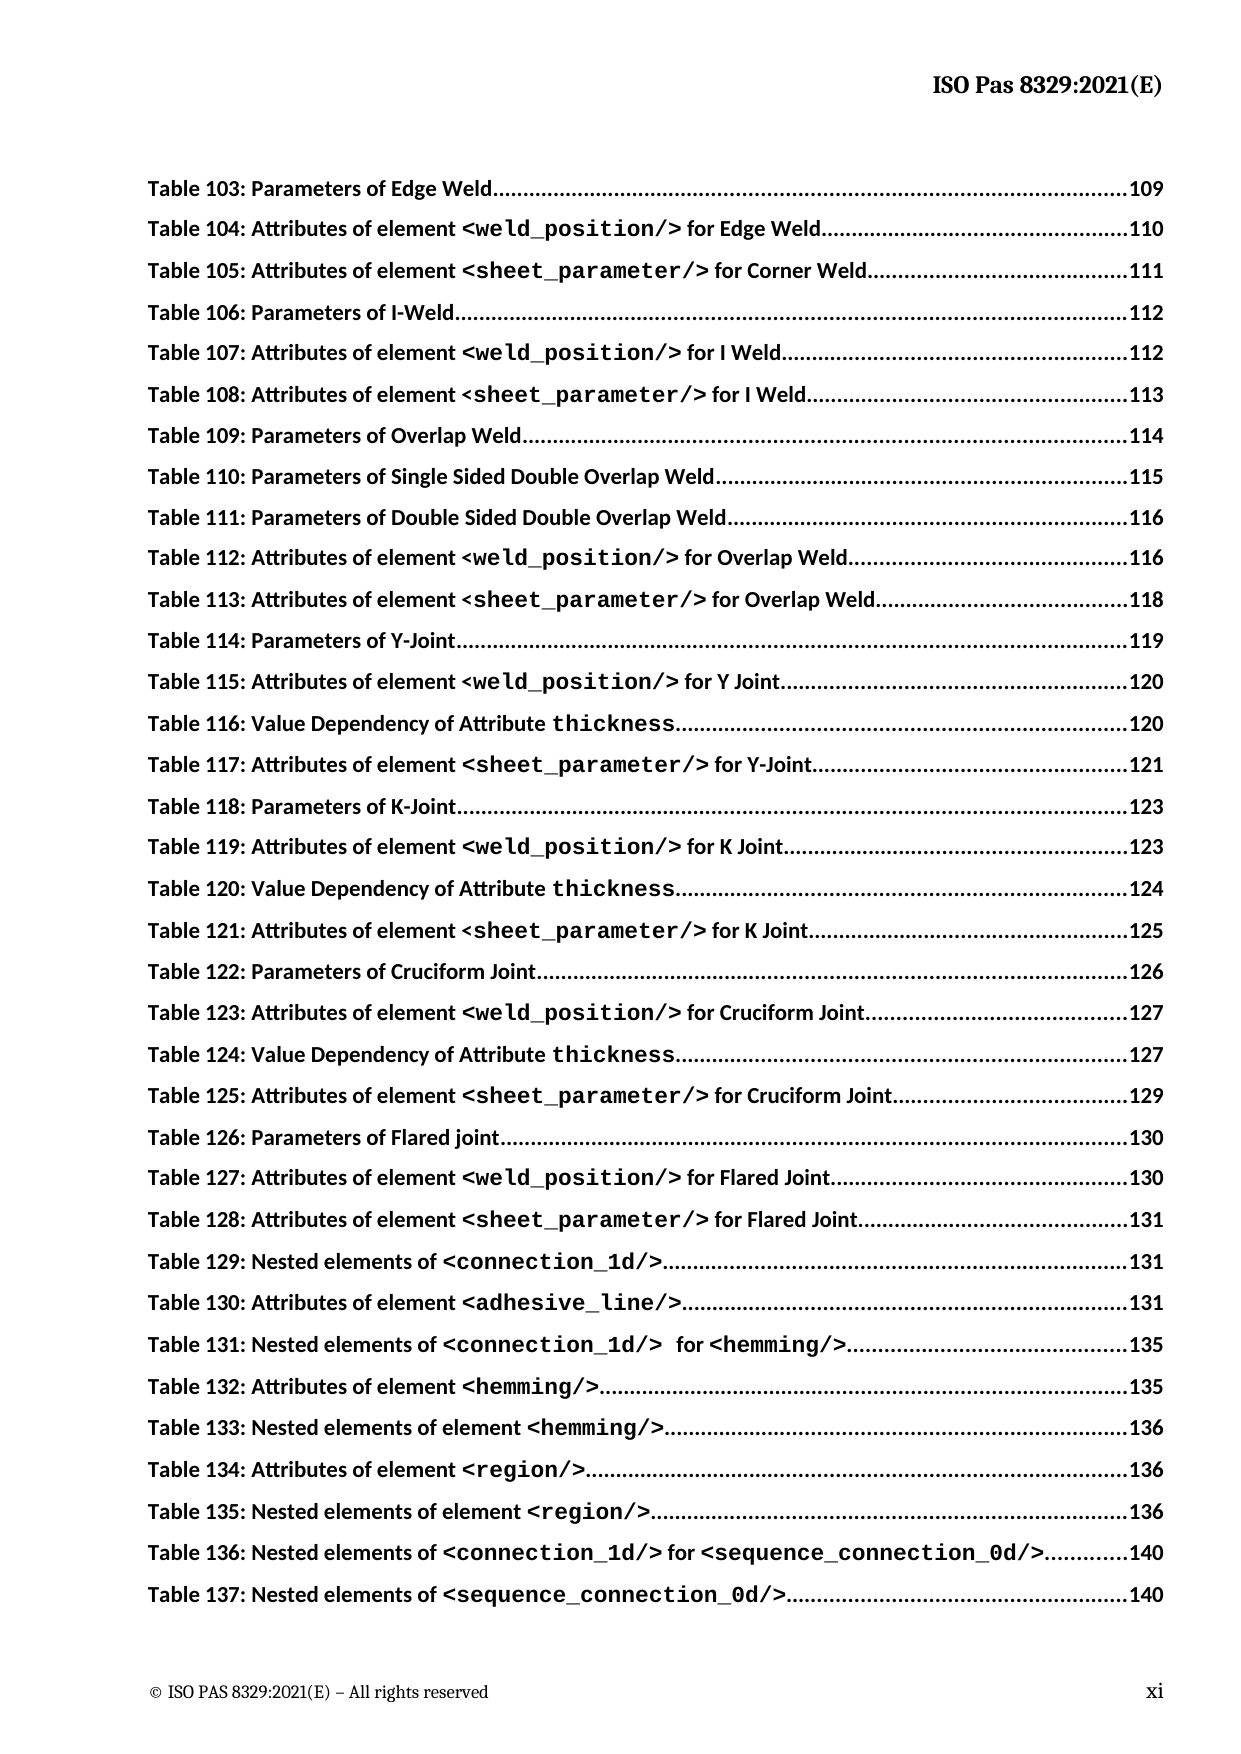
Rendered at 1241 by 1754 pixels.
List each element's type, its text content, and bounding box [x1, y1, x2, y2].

text Table 109: Parameters of Overlap Weld 114 [148, 422, 1111, 449]
text Table 115: Attributes of element <weld_position/> for Y Joint 120 [148, 667, 1111, 696]
text Table 106: Parameters of I-Weld 112 [148, 298, 1111, 326]
text Table 121: Attributes of element <sheet_parameter/> for K Joint 125 [148, 916, 1111, 945]
text Table 105: Attributes of element <sheet_parameter/> for Corner Weld 111 [148, 256, 1111, 285]
text Table 129: Nested elements of <connection_1d/> 131 [148, 1247, 1111, 1276]
text Table 117: Attributes of element <sheet_parameter/> for Y-Joint 121 [148, 750, 1111, 779]
text Table 108: Attributes of element <sheet_parameter/> for I Weld 113 [148, 380, 1111, 409]
text Table 122: Parameters of Cruciform Joint 126 [148, 957, 1111, 986]
text Table 116: Value Dependency of Attribute thickness 120 [148, 709, 1111, 738]
text Table 107: Attributes of element <weld_position/> for I Weld 112 [148, 338, 1111, 367]
text Table 120: Value Dependency of Attribute thickness 124 [148, 874, 1111, 903]
text Table 113: Attributes of element <sheet_parameter/> for Overlap Weld 118 [148, 585, 1111, 614]
text Table 111: Parameters of Double Sided Double Overlap Weld 116 [148, 503, 1111, 531]
text Table 132: Attributes of element <hemming/> 135 [148, 1372, 1111, 1401]
text Table 137: Nested elements of <sequence_connection_0d/> 140 [148, 1580, 1111, 1609]
text Table 128: Attributes of element <sheet_parameter/> for Flared Joint 131 [148, 1205, 1111, 1234]
text Table 112: Attributes of element <weld_position/> for Overlap Weld 116 [148, 543, 1111, 572]
text Table 133: Nested elements of element <hemming/> 136 [148, 1413, 1111, 1443]
text Table 127: Attributes of element <weld_position/> for Flared Joint 130 [148, 1163, 1111, 1193]
text Table 110: Parameters of Single Sided Double Overlap Weld 115 [148, 462, 1111, 490]
text Table 135: Nested elements of element <region/> 136 [148, 1497, 1111, 1526]
text Table 134: Attributes of element <region/> 136 [148, 1455, 1111, 1484]
text Table 118: Parameters of K-Joint 123 [148, 792, 1111, 820]
text Table 131: Nested elements of <connection_1d/> for <hemming/> 135 [148, 1330, 1111, 1359]
text Table 119: Attributes of element <weld_position/> for K Joint 123 [148, 832, 1111, 862]
text Table 124: Value Dependency of Attribute thickness 127 [148, 1040, 1111, 1069]
text Table 136: Nested elements of <connection_1d/> for <sequence_connection_0d/> 140 [148, 1538, 1111, 1568]
text Table 114: Parameters of Y-Joint 119 [148, 626, 1111, 654]
text Table 103: Parameters of Edge Weld 109 [148, 174, 1111, 202]
text Table 126: Parameters of Flared joint 130 [148, 1123, 1111, 1151]
text Table 130: Attributes of element <adhesive_line/> 131 [148, 1288, 1111, 1318]
text Table 123: Attributes of element <weld_position/> for Cruciform Joint 127 [148, 998, 1111, 1027]
text Table 125: Attributes of element <sheet_parameter/> for Cruciform Joint 129 [148, 1081, 1111, 1111]
text Table 104: Attributes of element <weld_position/> for Edge Weld 110 [148, 214, 1111, 243]
